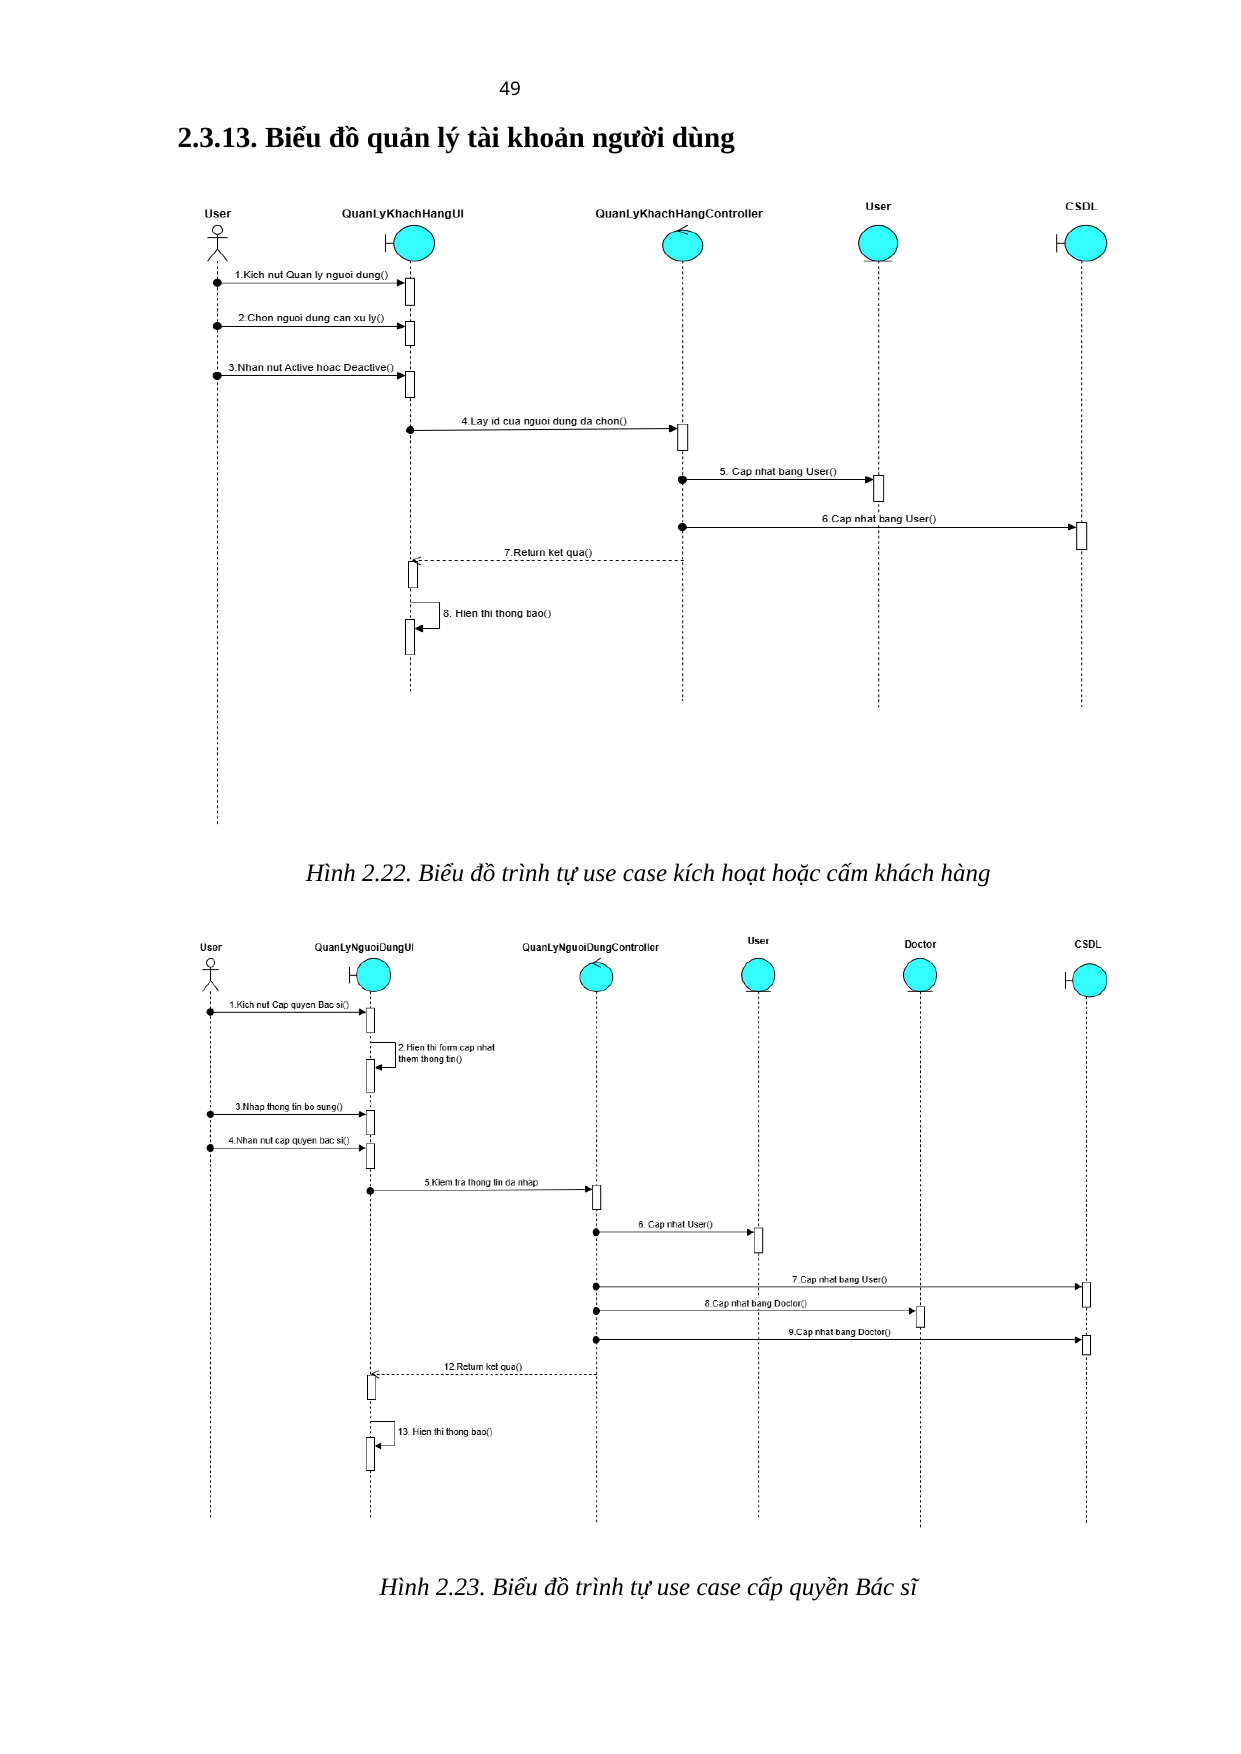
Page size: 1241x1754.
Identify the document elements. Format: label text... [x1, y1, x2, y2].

picture [177, 930, 1120, 1529]
picture [177, 195, 1121, 825]
text Hình 2.22. Biểu đồ trình tự use case kích hoạt hoặc cấm khách hàng [177, 858, 1121, 887]
text Hình 2.23. Biểu đồ trình tự use case cấp quyền Bác sĩ [177, 1572, 1121, 1601]
subtitle 2.3.13. Biểu đồ quản lý tài khoản người dùng [177, 120, 1121, 154]
